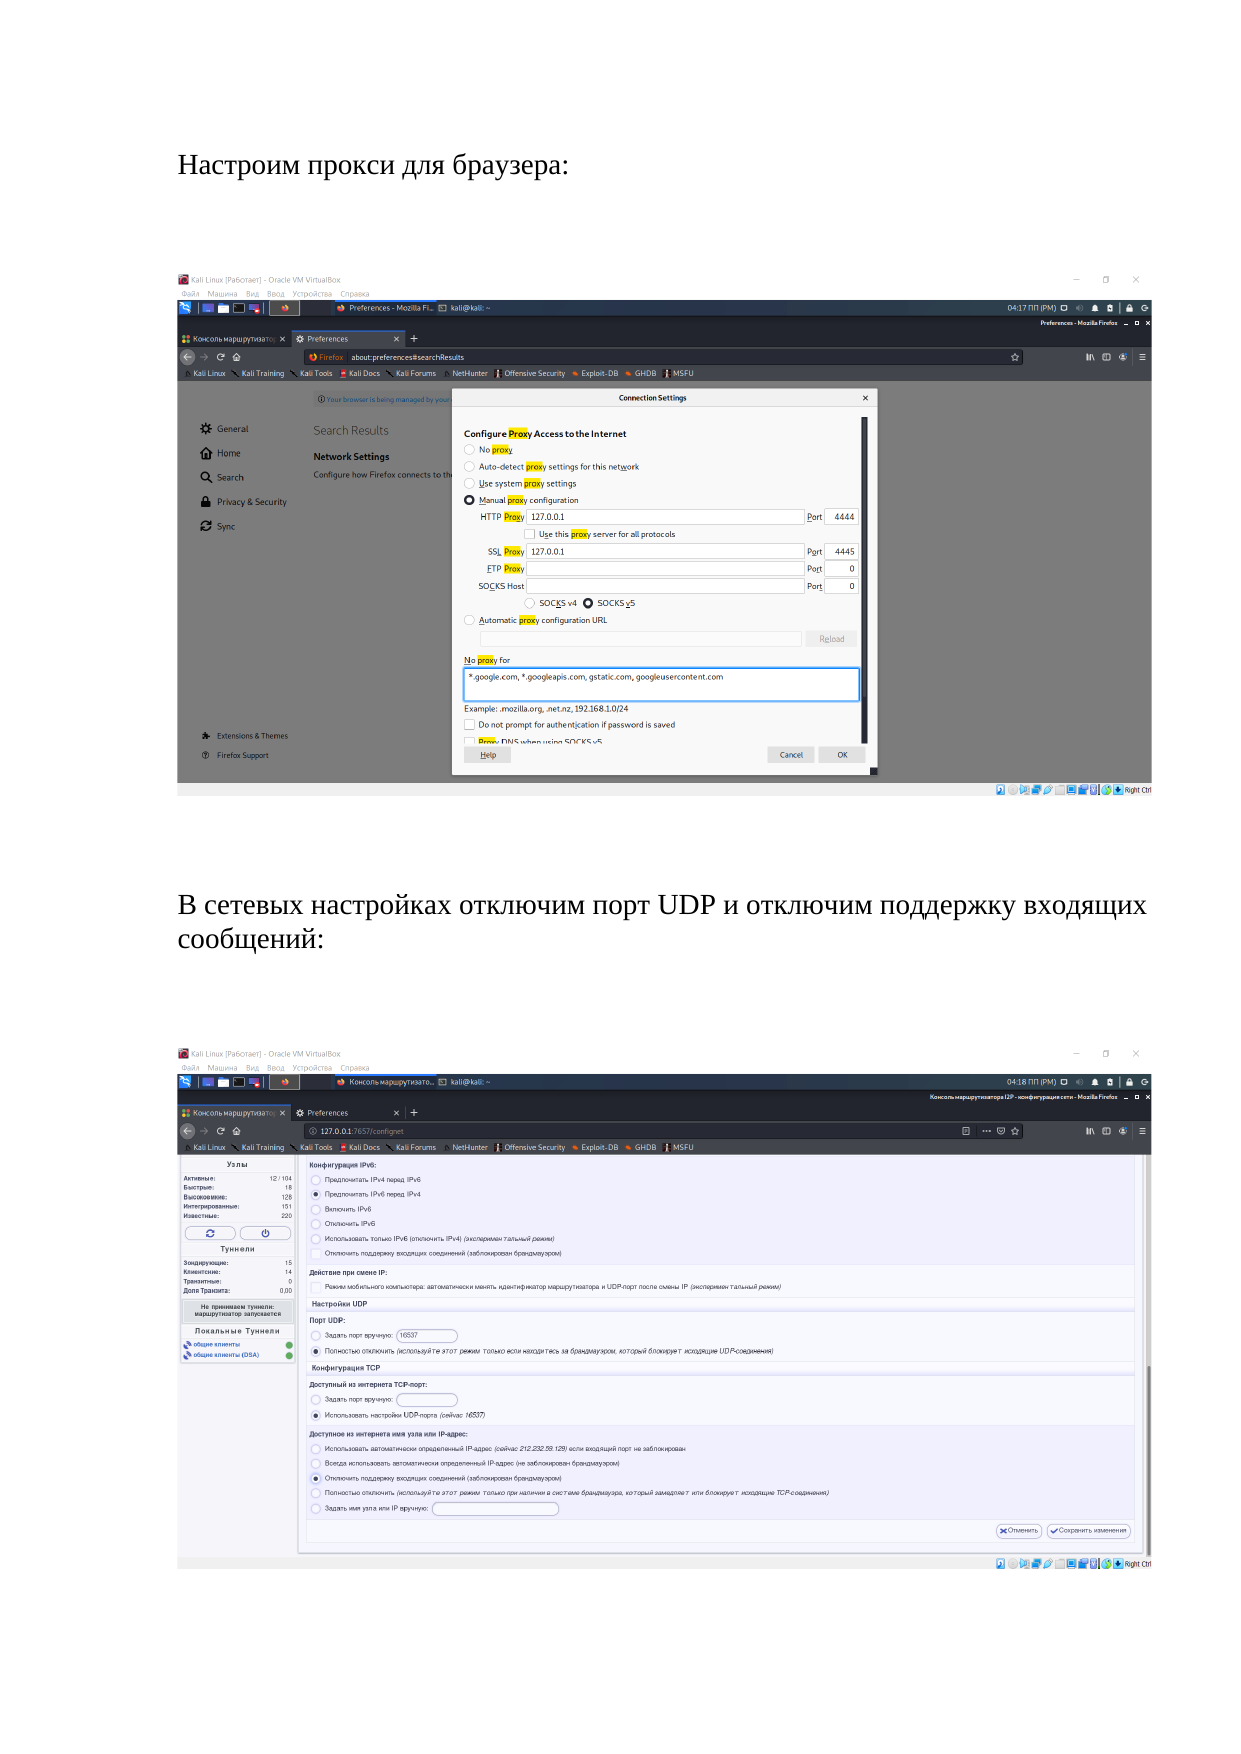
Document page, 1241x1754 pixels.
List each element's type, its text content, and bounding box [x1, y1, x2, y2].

picture [177, 1046, 1152, 1569]
text В сетевых настройках отключим порт UDP и отключим поддержку входящих сообщений: [177, 887, 1152, 954]
text Настроим прокси для браузера: [177, 147, 1152, 181]
picture [177, 272, 1152, 796]
